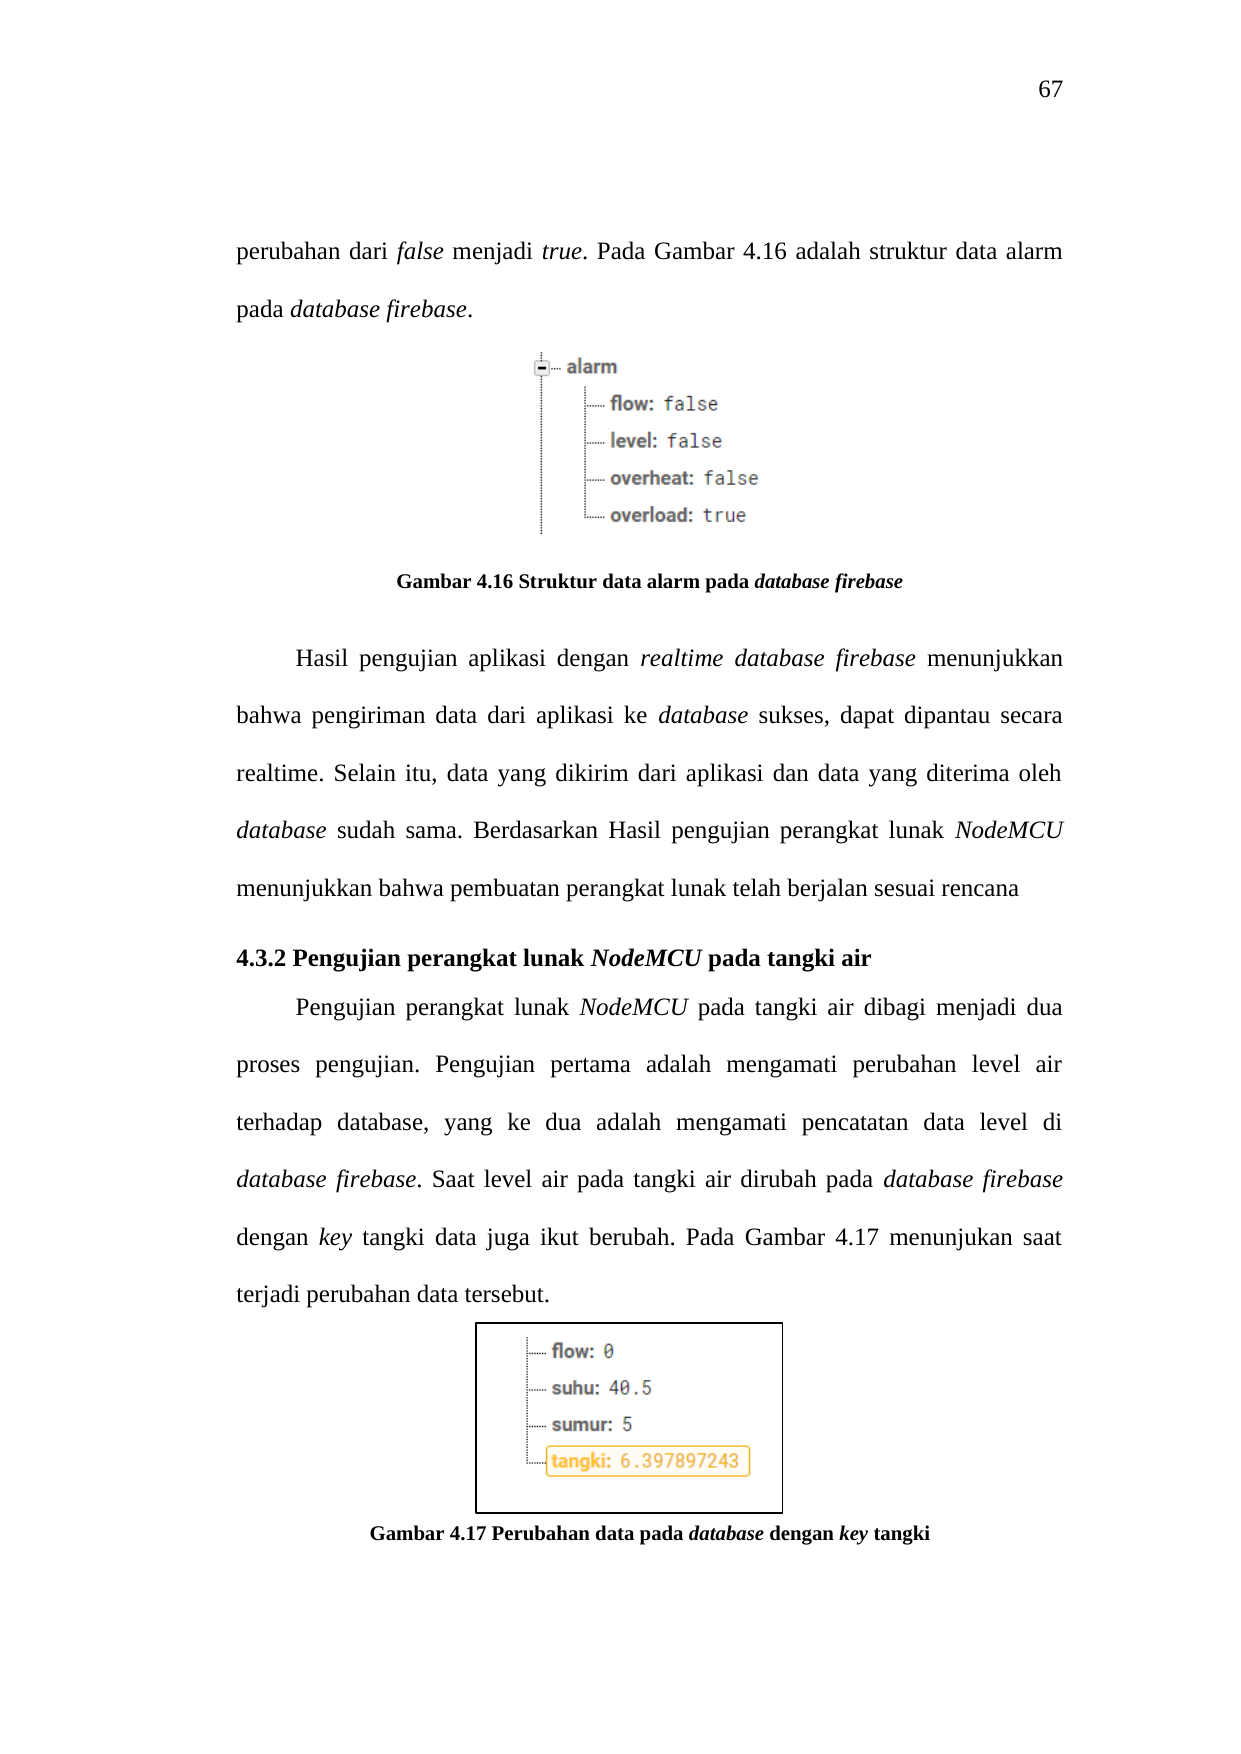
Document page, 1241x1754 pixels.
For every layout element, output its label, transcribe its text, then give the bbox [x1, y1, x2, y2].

text Pengujian perangkat lunak NodeMCU pada tangki air dibagi menjadi dua proses pengujian. Pengujian pertama adalah mengamati perubahan level air terhadap database, yang ke dua adalah mengamati pencatatan data level di database firebase. Saat level air pada tangki air dirubah pada database firebase dengan key tangki data juga ikut berubah. Pada Gambar 4.17 menunjukan saat terjadi perubahan data tersebut. [236, 992, 1063, 1308]
picture [515, 1337, 782, 1486]
subtitle Gambar 4.16 Struktur data alarm pada database firebase [236, 569, 1063, 593]
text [236, 236, 1063, 322]
subtitle 4.3.2 Pengujian perangkat lunak NodeMCU pada tangki air [236, 943, 1063, 971]
text Hasil pengujian aplikasi dengan realtime database firebase menunjukkan bahwa pengiriman data dari aplikasi ke database sukses, dapat dipantau secara realtime. Selain itu, data yang dikirim dari aplikasi dan data yang diterima oleh database sudah sama. Berdasarkan Hasil pengujian perangkat lunak NodeMCU menunjukkan bahwa pembuatan perangkat lunak telah berjalan sesuai rencana [236, 643, 1063, 901]
picture [517, 351, 782, 534]
subtitle Gambar 4.17 Perubahan data pada database dengan key tangki [236, 1521, 1063, 1545]
